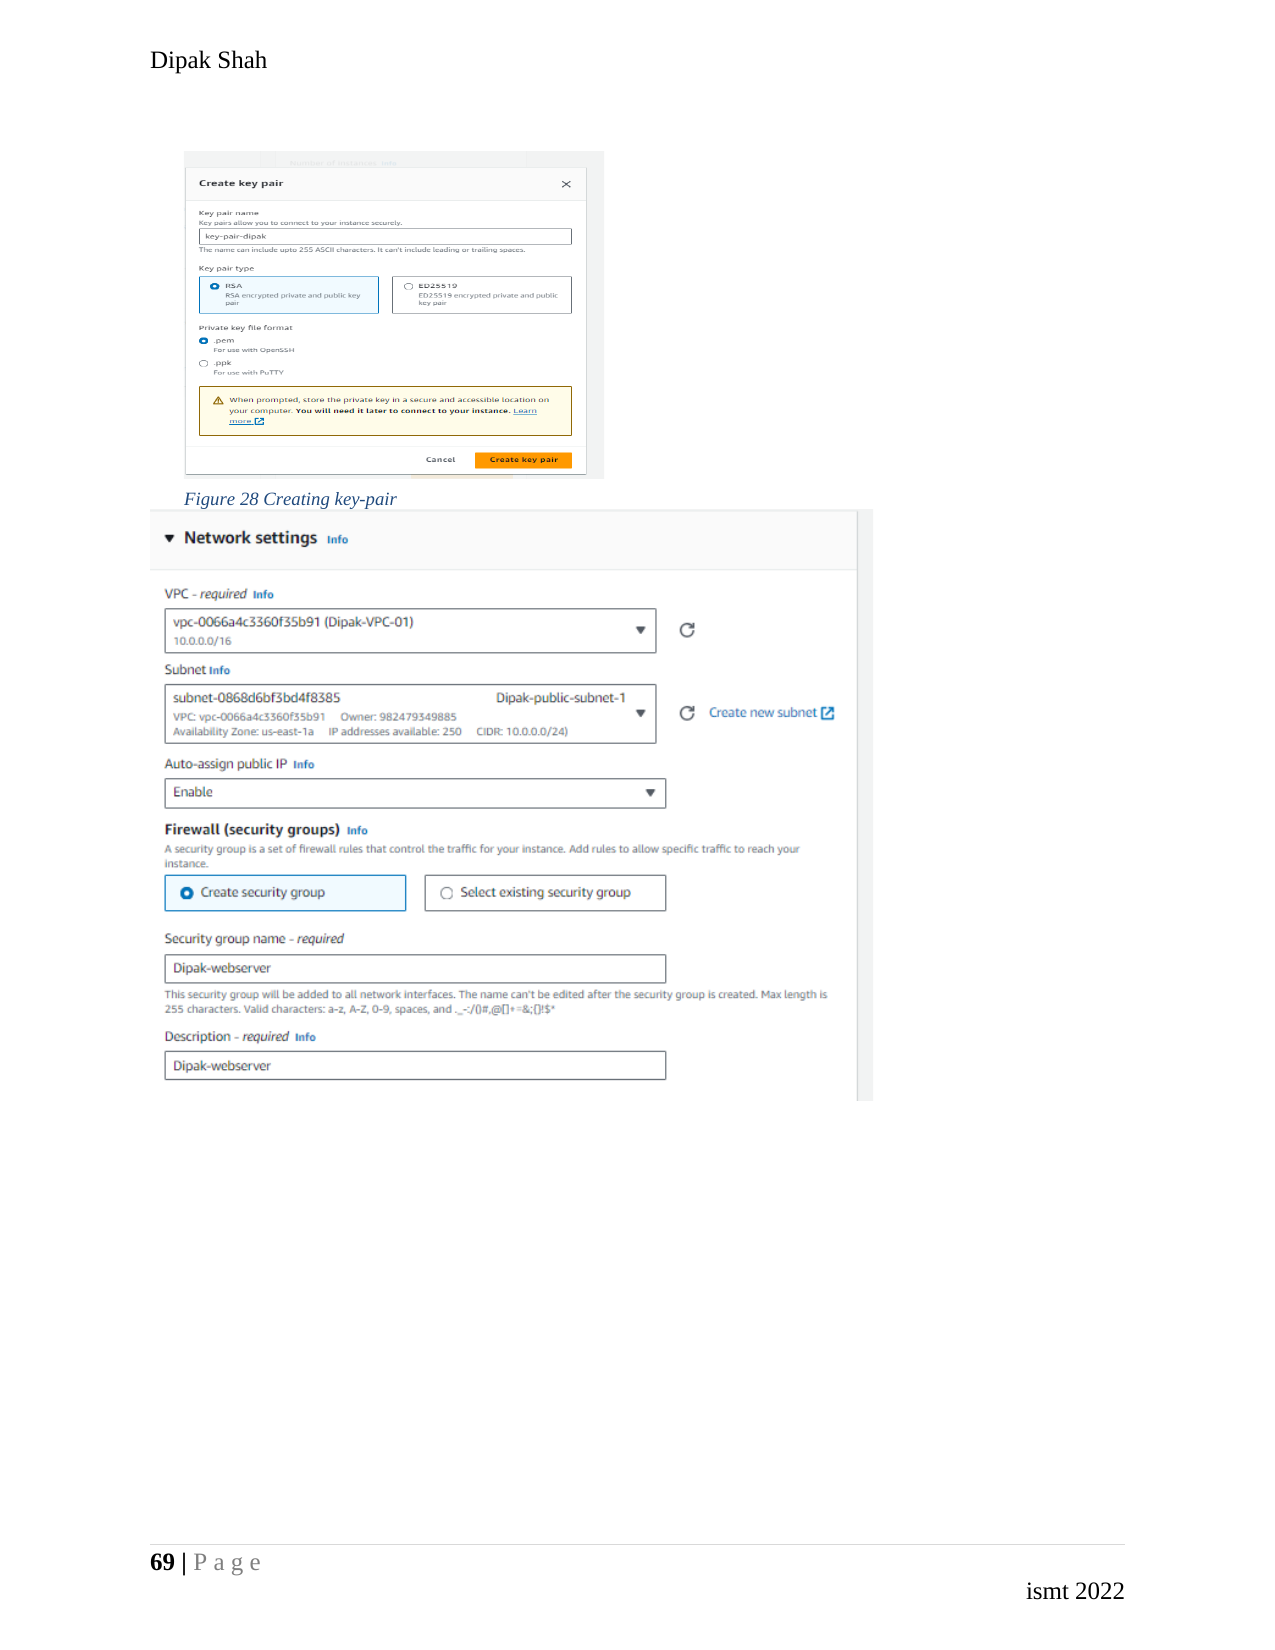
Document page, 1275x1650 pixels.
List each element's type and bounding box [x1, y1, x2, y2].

picture [150, 509, 874, 1101]
picture [183, 151, 605, 479]
